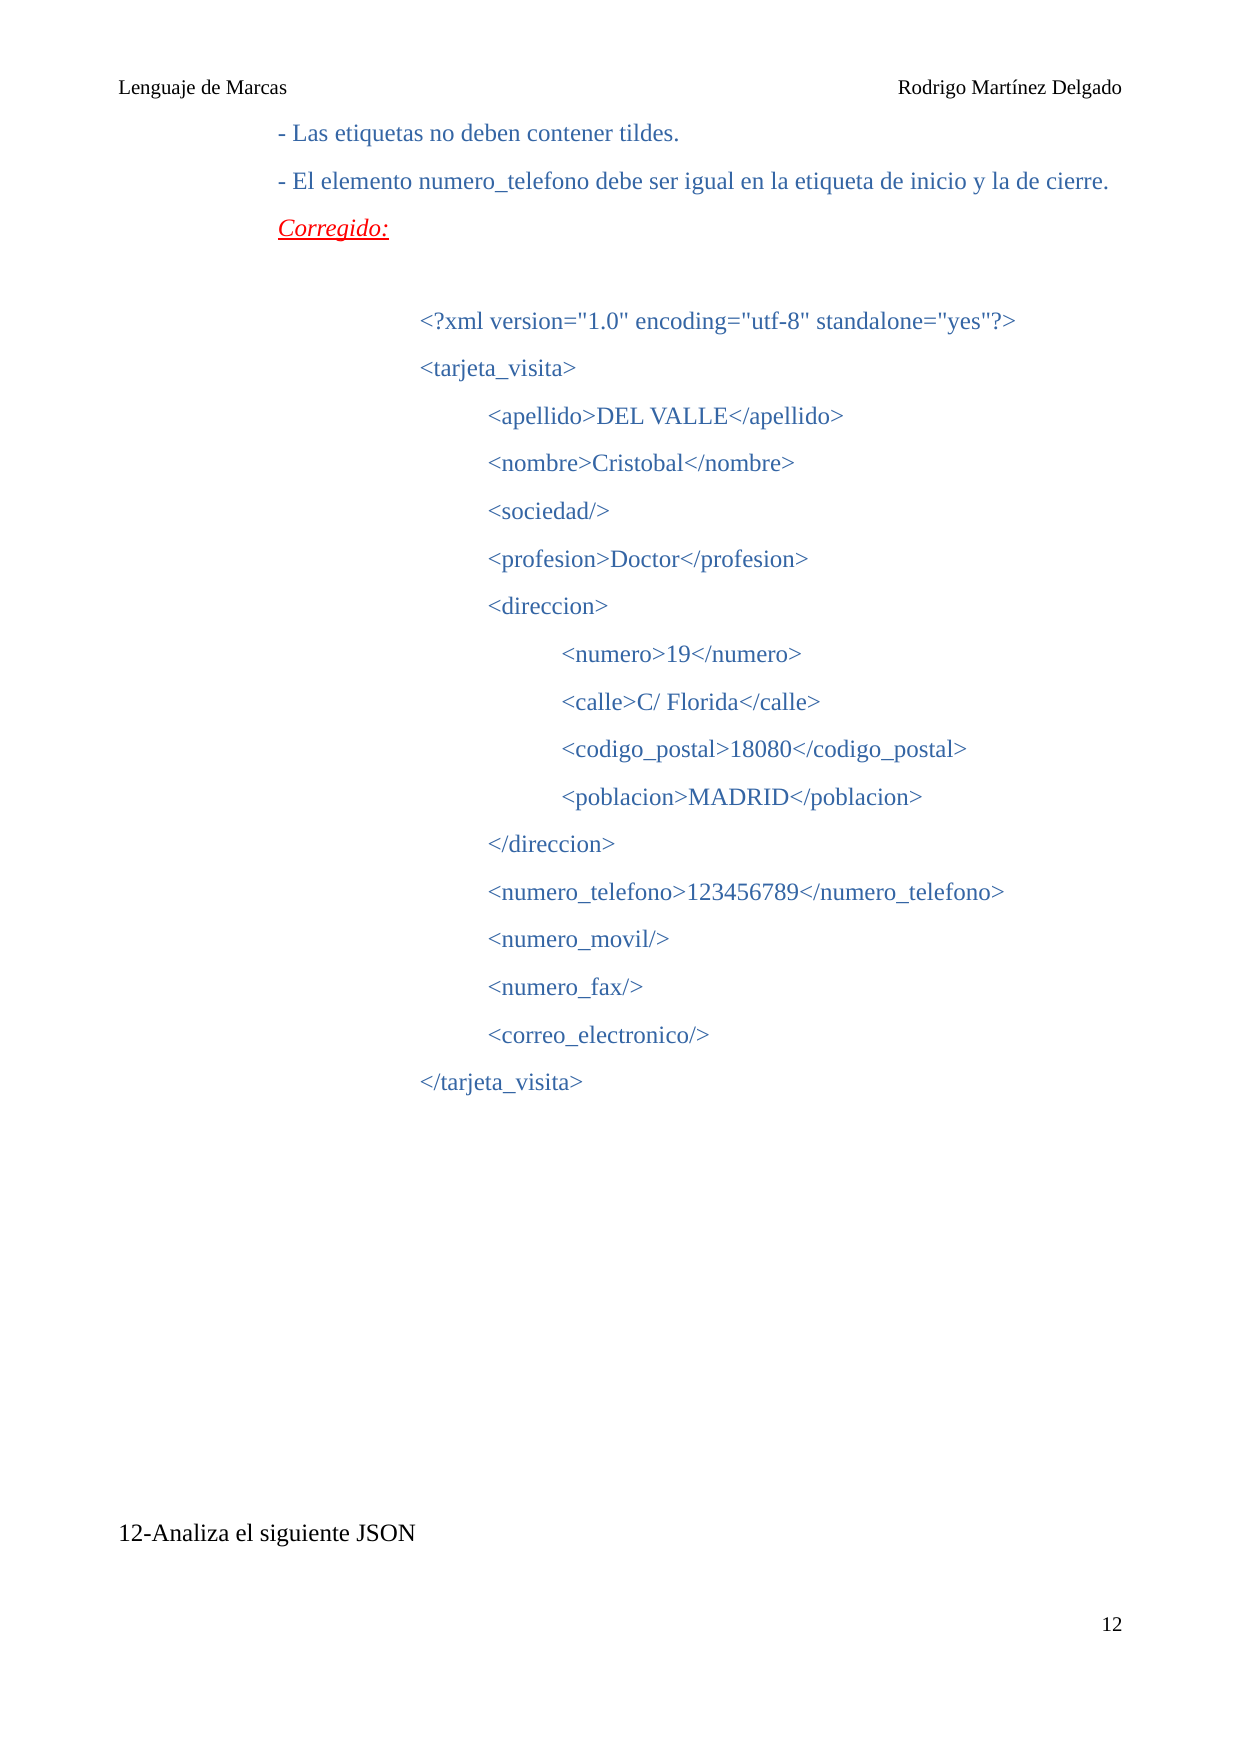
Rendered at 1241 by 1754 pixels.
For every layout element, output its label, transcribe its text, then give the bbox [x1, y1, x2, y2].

text <apellido>DEL VALLE</apellido> [419, 401, 1122, 430]
text <direccion> [419, 591, 1122, 620]
text <numero_fax/> [419, 972, 1122, 1001]
text - Las etiquetas no deben contener tildes. [278, 118, 1122, 147]
text <numero_telefono>123456789</numero_telefono> [419, 877, 1122, 906]
text <profesion>Doctor</profesion> [419, 544, 1122, 572]
text <codigo_postal>18080</codigo_postal> [419, 734, 1122, 763]
text <numero_movil/> [419, 924, 1122, 953]
text <sociedad/> [419, 496, 1122, 525]
text 12-Analiza el siguiente JSON [118, 1518, 1122, 1546]
text <?xml version="1.0" encoding="utf-8" standalone="yes"?> [419, 306, 1122, 334]
text Corregido: [278, 213, 1122, 242]
text </direccion> [419, 829, 1122, 858]
text <numero>19</numero> [419, 639, 1122, 668]
text <tarjeta_visita> [419, 353, 1122, 382]
text </tarjeta_visita> [419, 1067, 1122, 1096]
text <calle>C/ Florida</calle> [419, 687, 1122, 715]
text - El elemento numero_telefono debe ser igual en la etiqueta de inicio y la de cierre. [278, 166, 1122, 194]
text <nombre>Cristobal</nombre> [419, 448, 1122, 477]
text <correo_electronico/> [419, 1020, 1122, 1048]
text <poblacion>MADRID</poblacion> [419, 782, 1122, 811]
